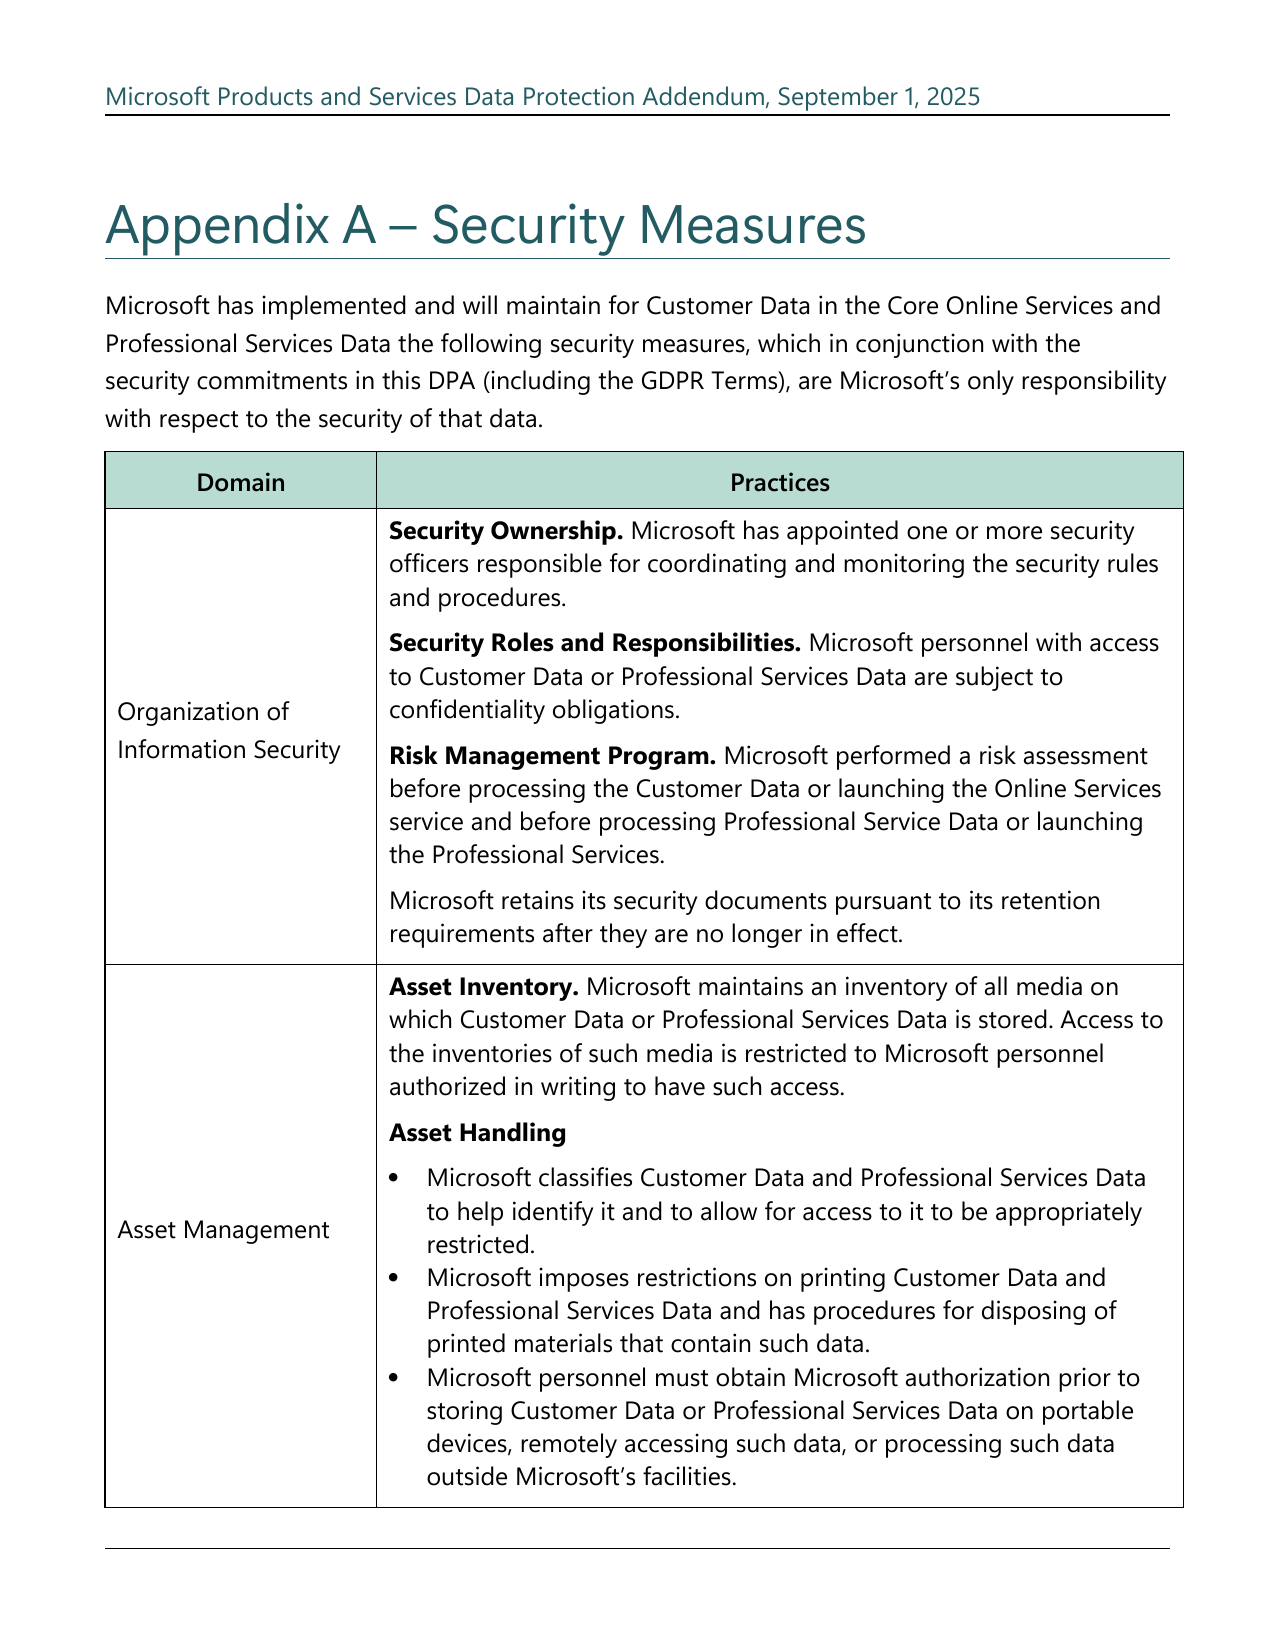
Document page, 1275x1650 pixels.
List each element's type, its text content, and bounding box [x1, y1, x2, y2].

subtitle Appendix A – Security Measures [105, 184, 1170, 258]
table_header Domain [106, 452, 376, 508]
table_cell Asset Management [106, 965, 376, 1507]
table_cell Asset Inventory. Microsoft maintains an inventory of all media on which Customer Data or Professional Services Data is stored. Access to the inventories of such media is restricted to Microsoft personnel authorized in writing to have such access. Asset Handling Microsoft classifies Customer Data and Professional Services Data to help identify it and to allow for access to it to be appropriately restricted. Microsoft imposes restrictions on printing Customer Data and Professional Services Data and has procedures for disposing of printed materials that contain such data. Microsoft personnel must obtain Microsoft authorization prior to storing Customer Data or Professional Services Data on portable devices, remotely accessing such data, or processing such data outside Microsoft’s facilities. [377, 965, 1183, 1507]
table_header Practices [377, 452, 1183, 508]
text Microsoft has implemented and will maintain for Customer Data in the Core Online Services and Professional Services Data the following security measures, which in conjunction with the security commitments in this DPA (including the GDPR Terms), are Microsoft’s only responsibility with respect to the security of that data. [105, 284, 1170, 434]
table_cell Security Ownership. Microsoft has appointed one or more security officers responsible for coordinating and monitoring the security rules and procedures. Security Roles and Responsibilities. Microsoft personnel with access to Customer Data or Professional Services Data are subject to confidentiality obligations. Risk Management Program. Microsoft performed a risk assessment before processing the Customer Data or launching the Online Services service and before processing Professional Service Data or launching the Professional Services. Microsoft retains its security documents pursuant to its retention requirements after they are no longer in effect. [377, 509, 1183, 964]
table_cell Organization of Information Security [106, 509, 376, 964]
